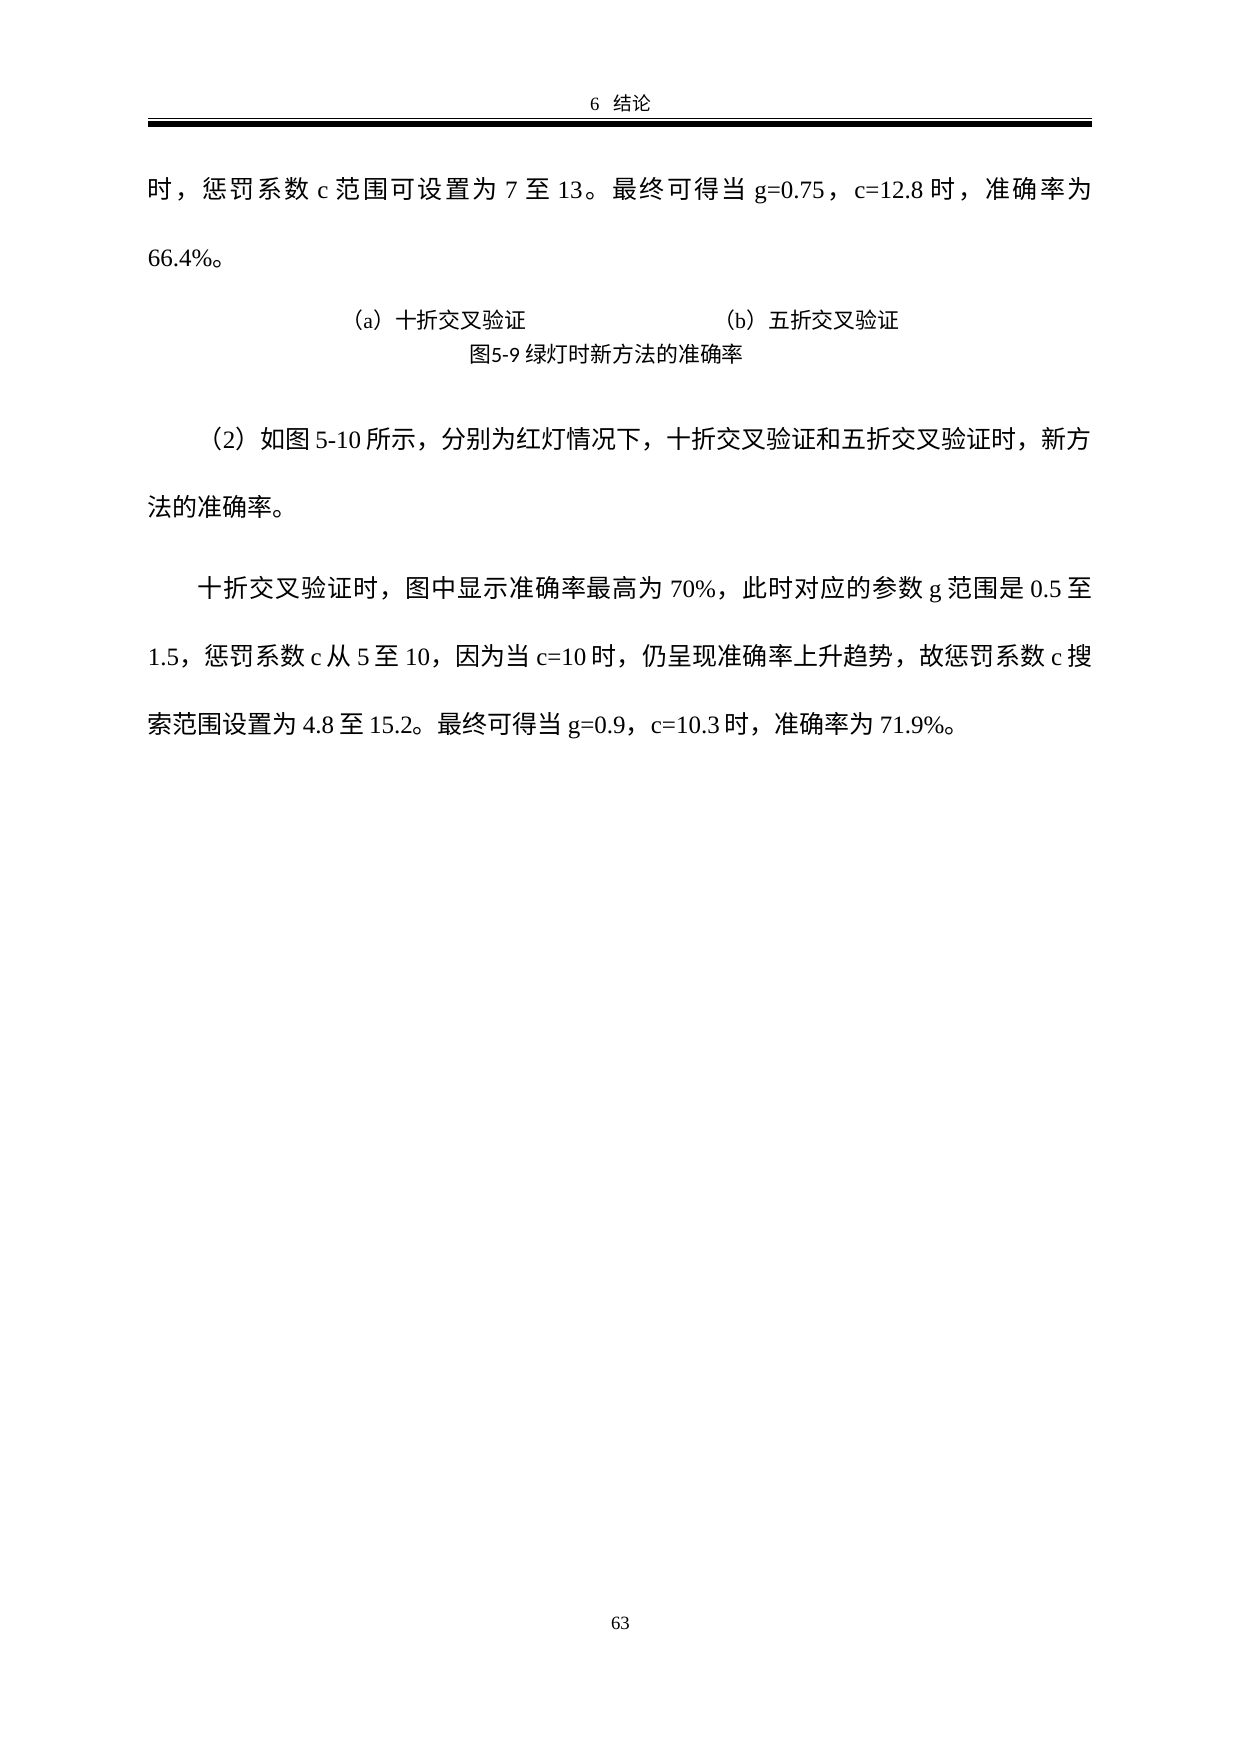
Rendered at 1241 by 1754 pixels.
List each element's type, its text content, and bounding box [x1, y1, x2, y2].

text （a）十折交叉验证 （b）五折交叉验证 [148, 302, 1092, 336]
text 五折交叉验证时，图中显示准确率最高为66%，此时对应的参数g范围是0.5至2，惩罚系数c从7至10，因为当c=10时，仍呈现准确率上升趋势，故在进一步搜索时，惩罚系数c范围可设置为7至13。最终可得当g=0.75，c=12.8时，准确率为66.4%。 [148, 154, 1092, 290]
text （2）如图5-10所示，分别为红灯情况下，十折交叉验证和五折交叉验证时，新方法的准确率。 [148, 404, 1092, 540]
text 十折交叉验证时，图中显示准确率最高为70%，此时对应的参数g范围是0.5至1.5，惩罚系数c从5至10，因为当c=10时，仍呈现准确率上升趋势，故惩罚系数c搜索范围设置为4.8至15.2。最终可得当g=0.9，c=10.3时，准确率为71.9%。 [148, 552, 1092, 756]
subtitle 绿灯时新方法的准确率 [148, 336, 1092, 370]
